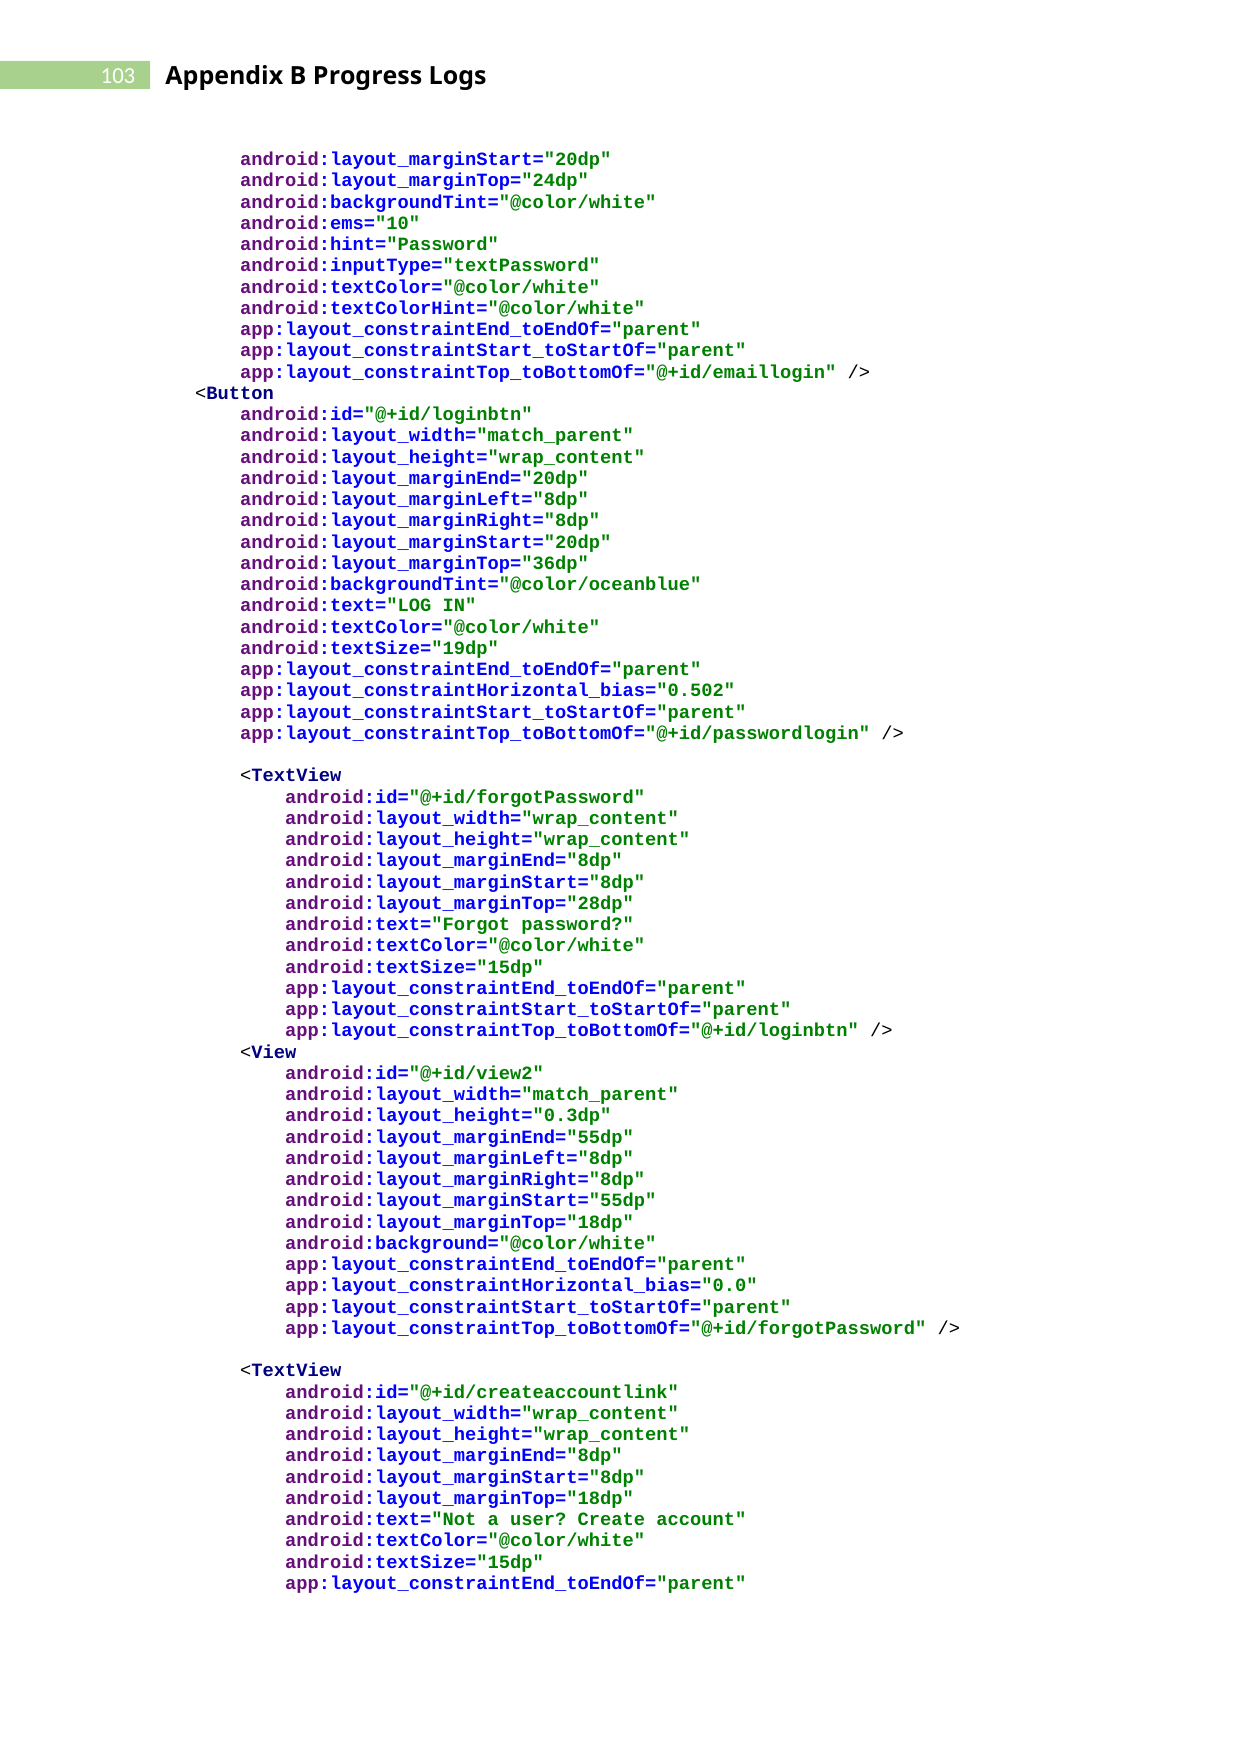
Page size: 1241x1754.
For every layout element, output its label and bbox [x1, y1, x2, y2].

text [150, 150, 1090, 1595]
